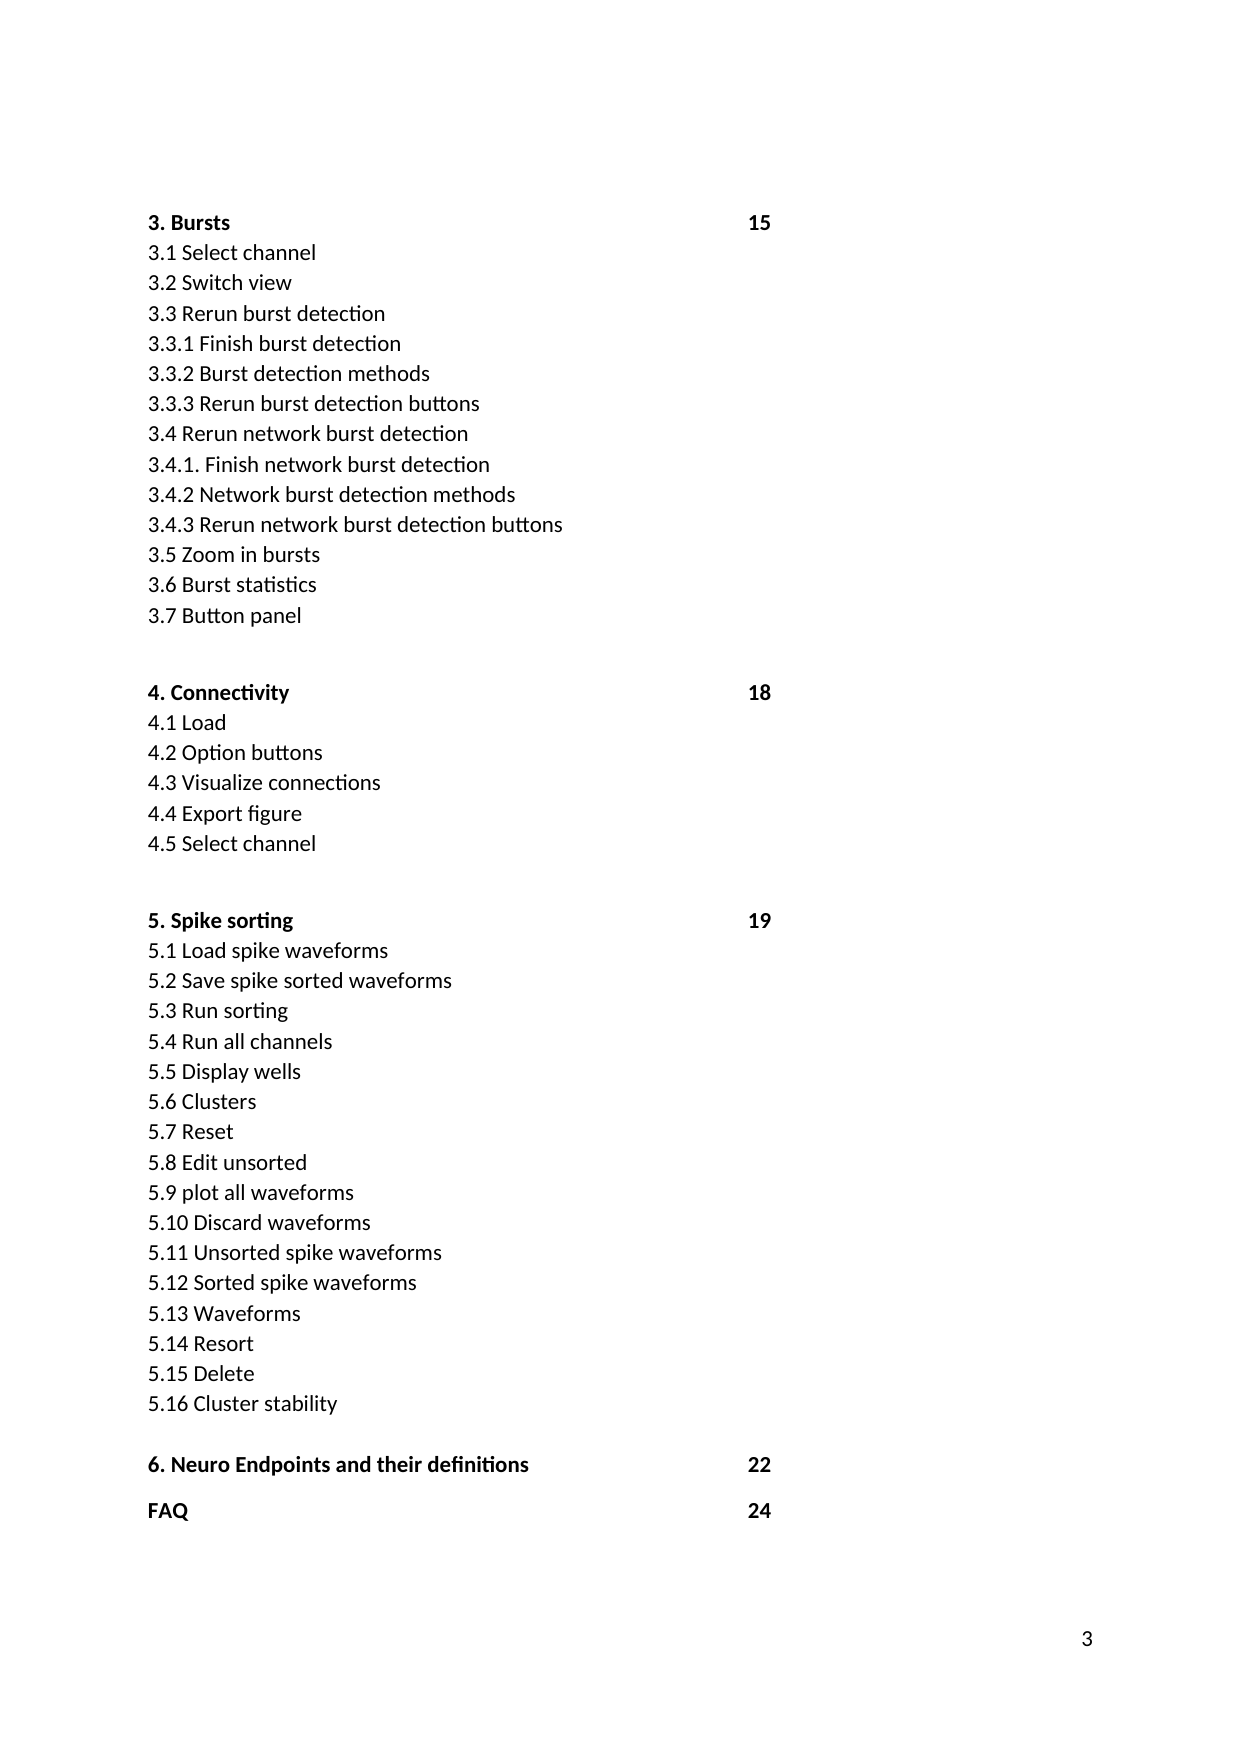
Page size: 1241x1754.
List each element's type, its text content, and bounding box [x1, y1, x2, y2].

text FAQ 24 [148, 1497, 1093, 1524]
text 5. Spike sorting 19 5.1 Load spike waveforms 5.2 Save spike sorted waveforms 5.3 Run sorting 5.4 Run all channels 5.5 Display wells 5.6 Clusters 5.7 Reset 5.8 Edit unsorted 5.9 plot all waveforms 5.10 Discard waveforms 5.11 Unsorted spike waveforms 5.12 Sorted spike waveforms 5.13 Waveforms 5.14 Resort 5.15 Delete 5.16 Cluster stability 6. Neuro Endpoints and their definitions 22 [148, 906, 1093, 1478]
text 4. Connectivity 18 4.1 Load 4.2 Option buttons 4.3 Visualize connections 4.4 Export figure 4.5 Select channel [148, 678, 1093, 887]
text 3. Bursts 15 3.1 Select channel 3.2 Switch view 3.3 Rerun burst detection 3.3.1 Finish burst detection 3.3.2 Burst detection methods 3.3.3 Rerun burst detection buttons 3.4 Rerun network burst detection 3.4.1. Finish network burst detection 3.4.2 Network burst detection methods 3.4.3 Rerun network burst detection buttons 3.5 Zoom in bursts 3.6 Burst statistics 3.7 Button panel [148, 148, 1093, 659]
